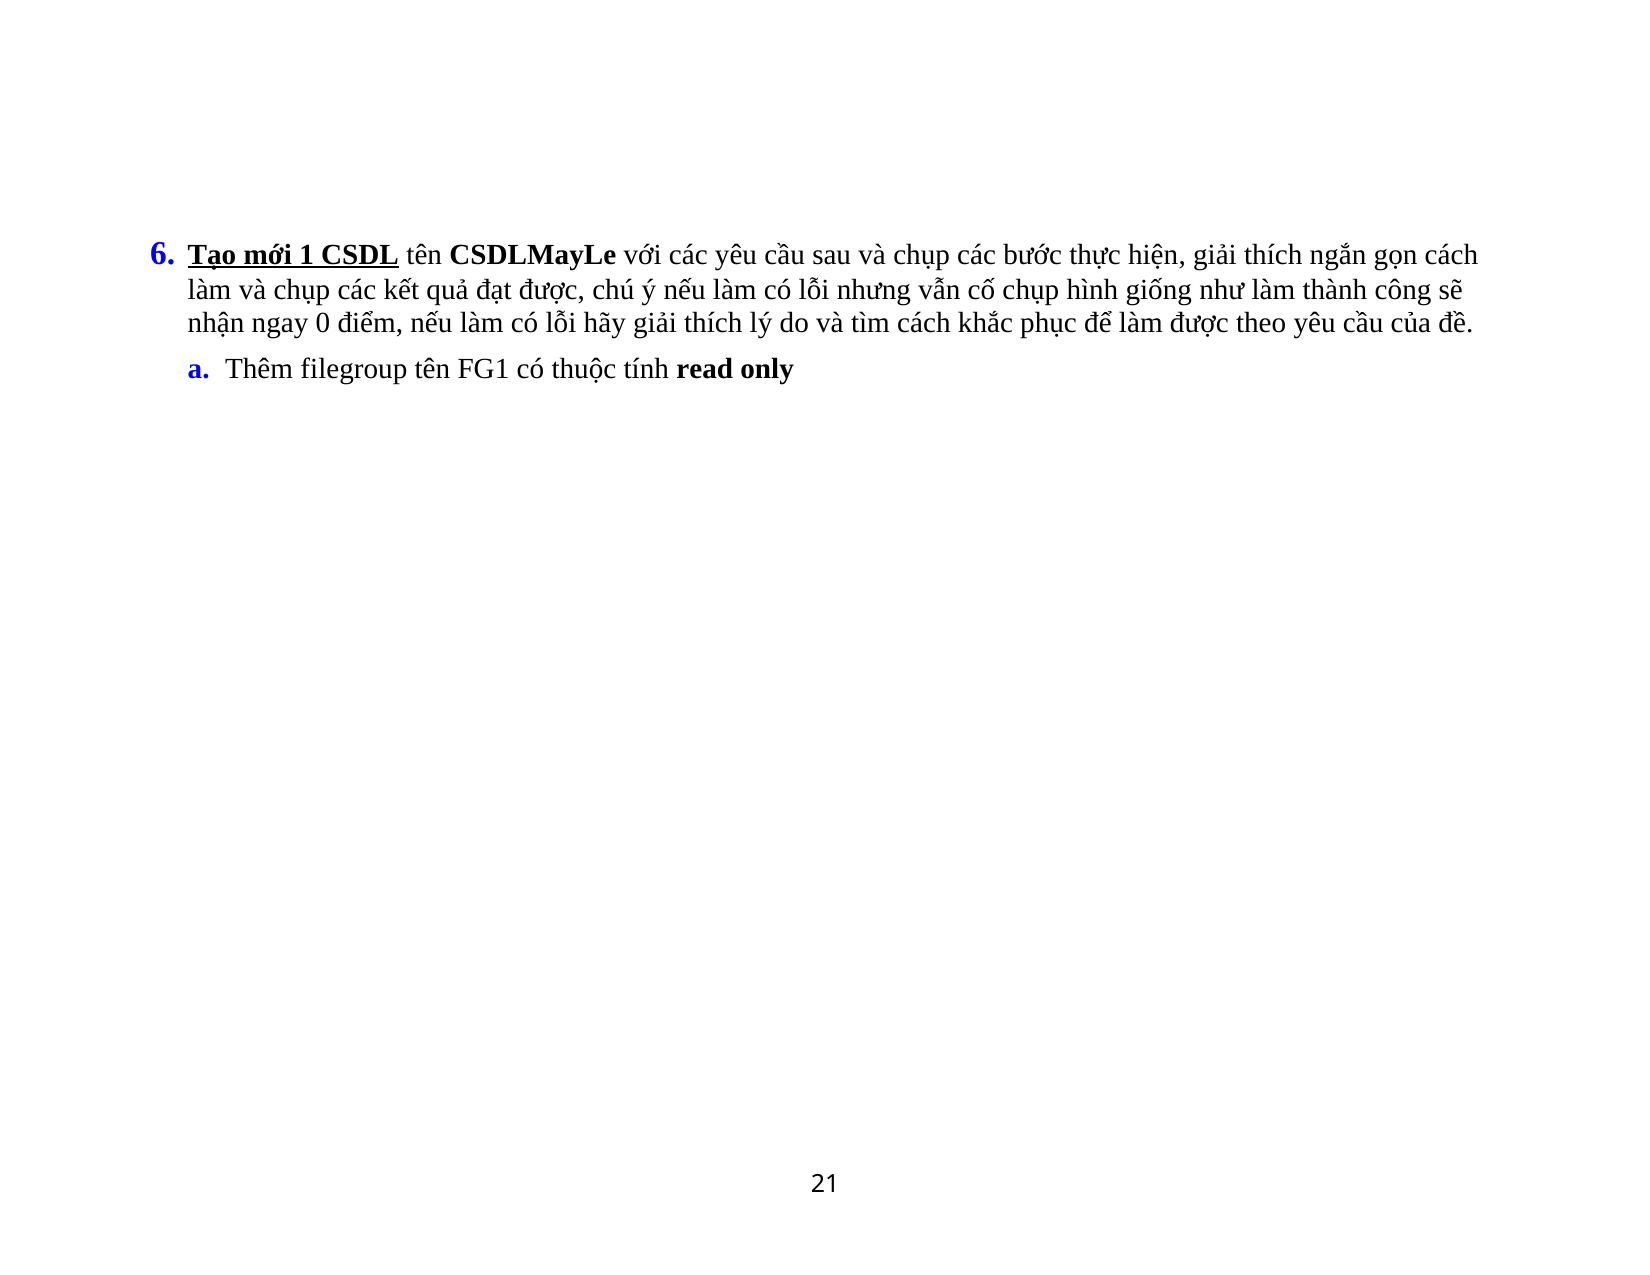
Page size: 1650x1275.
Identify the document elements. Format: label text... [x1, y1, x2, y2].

list Tạo mới 1 CSDL tên CSDLMayLe với các yêu cầu sau và chụp các bước thực hiện, giải thích ngắn gọn cách làm và chụp các kết quả đạt được, chú ý nếu làm có lỗi nhưng vẫn cố chụp hình giống như làm thành công sẽ nhận ngay 0 điểm, nếu làm có lỗi hãy giải thích lý do và tìm cách khắc phục để làm được theo yêu cầu của đề. [150, 233, 1500, 339]
list Thêm filegroup tên FG1 có thuộc tính read only [187, 351, 1500, 385]
